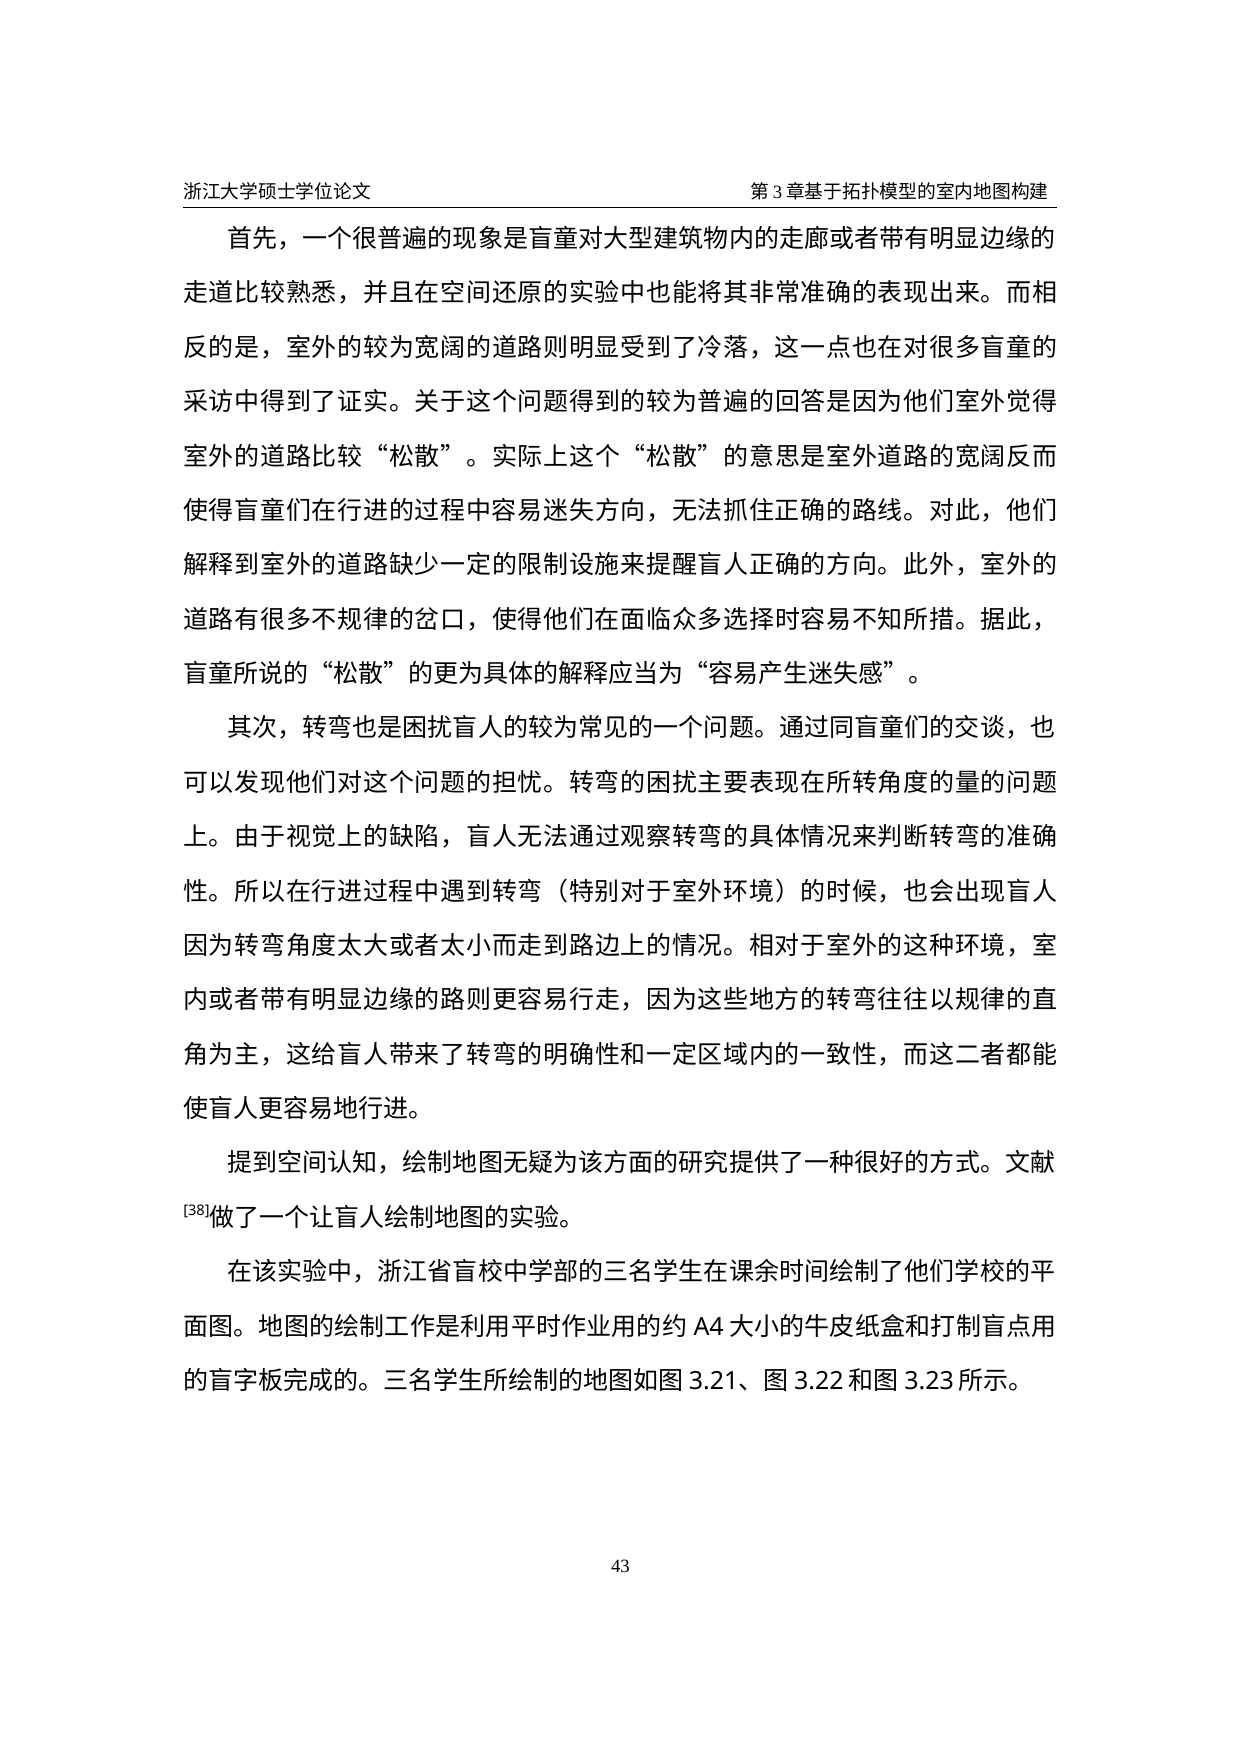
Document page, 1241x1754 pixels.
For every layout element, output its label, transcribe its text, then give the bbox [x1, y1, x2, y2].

text 其次，转弯也是困扰盲人的较为常见的一个问题。通过同盲童们的交谈，也可以发现他们对这个问题的担忧。转弯的困扰主要表现在所转角度的量的问题上。由于视觉上的缺陷，盲人无法通过观察转弯的具体情况来判断转弯的准确性。所以在行进过程中遇到转弯（特别对于室外环境）的时候，也会出现盲人因为转弯角度太大或者太小而走到路边上的情况。相对于室外的这种环境，室内或者带有明显边缘的路则更容易行走，因为这些地方的转弯往往以规律的直角为主，这给盲人带来了转弯的明确性和一定区域内的一致性，而这二者都能使盲人更容易地行进。 [183, 708, 1057, 1125]
text 提到空间认知，绘制地图无疑为该方面的研究提供了一种很好的方式。文献[38]做了一个让盲人绘制地图的实验。 [183, 1143, 1057, 1233]
text 首先，一个很普遍的现象是盲童对大型建筑物内的走廊或者带有明显边缘的走道比较熟悉，并且在空间还原的实验中也能将其非常准确的表现出来。而相反的是，室外的较为宽阔的道路则明显受到了冷落，这一点也在对很多盲童的采访中得到了证实。关于这个问题得到的较为普遍的回答是因为他们室外觉得室外的道路比较“松散”。实际上这个“松散”的意思是室外道路的宽阔反而使得盲童们在行进的过程中容易迷失方向，无法抓住正确的路线。对此，他们解释到室外的道路缺少一定的限制设施来提醒盲人正确的方向。此外，室外的道路有很多不规律的岔口，使得他们在面临众多选择时容易不知所措。据此，盲童所说的“松散”的更为具体的解释应当为“容易产生迷失感”。 [183, 218, 1057, 690]
